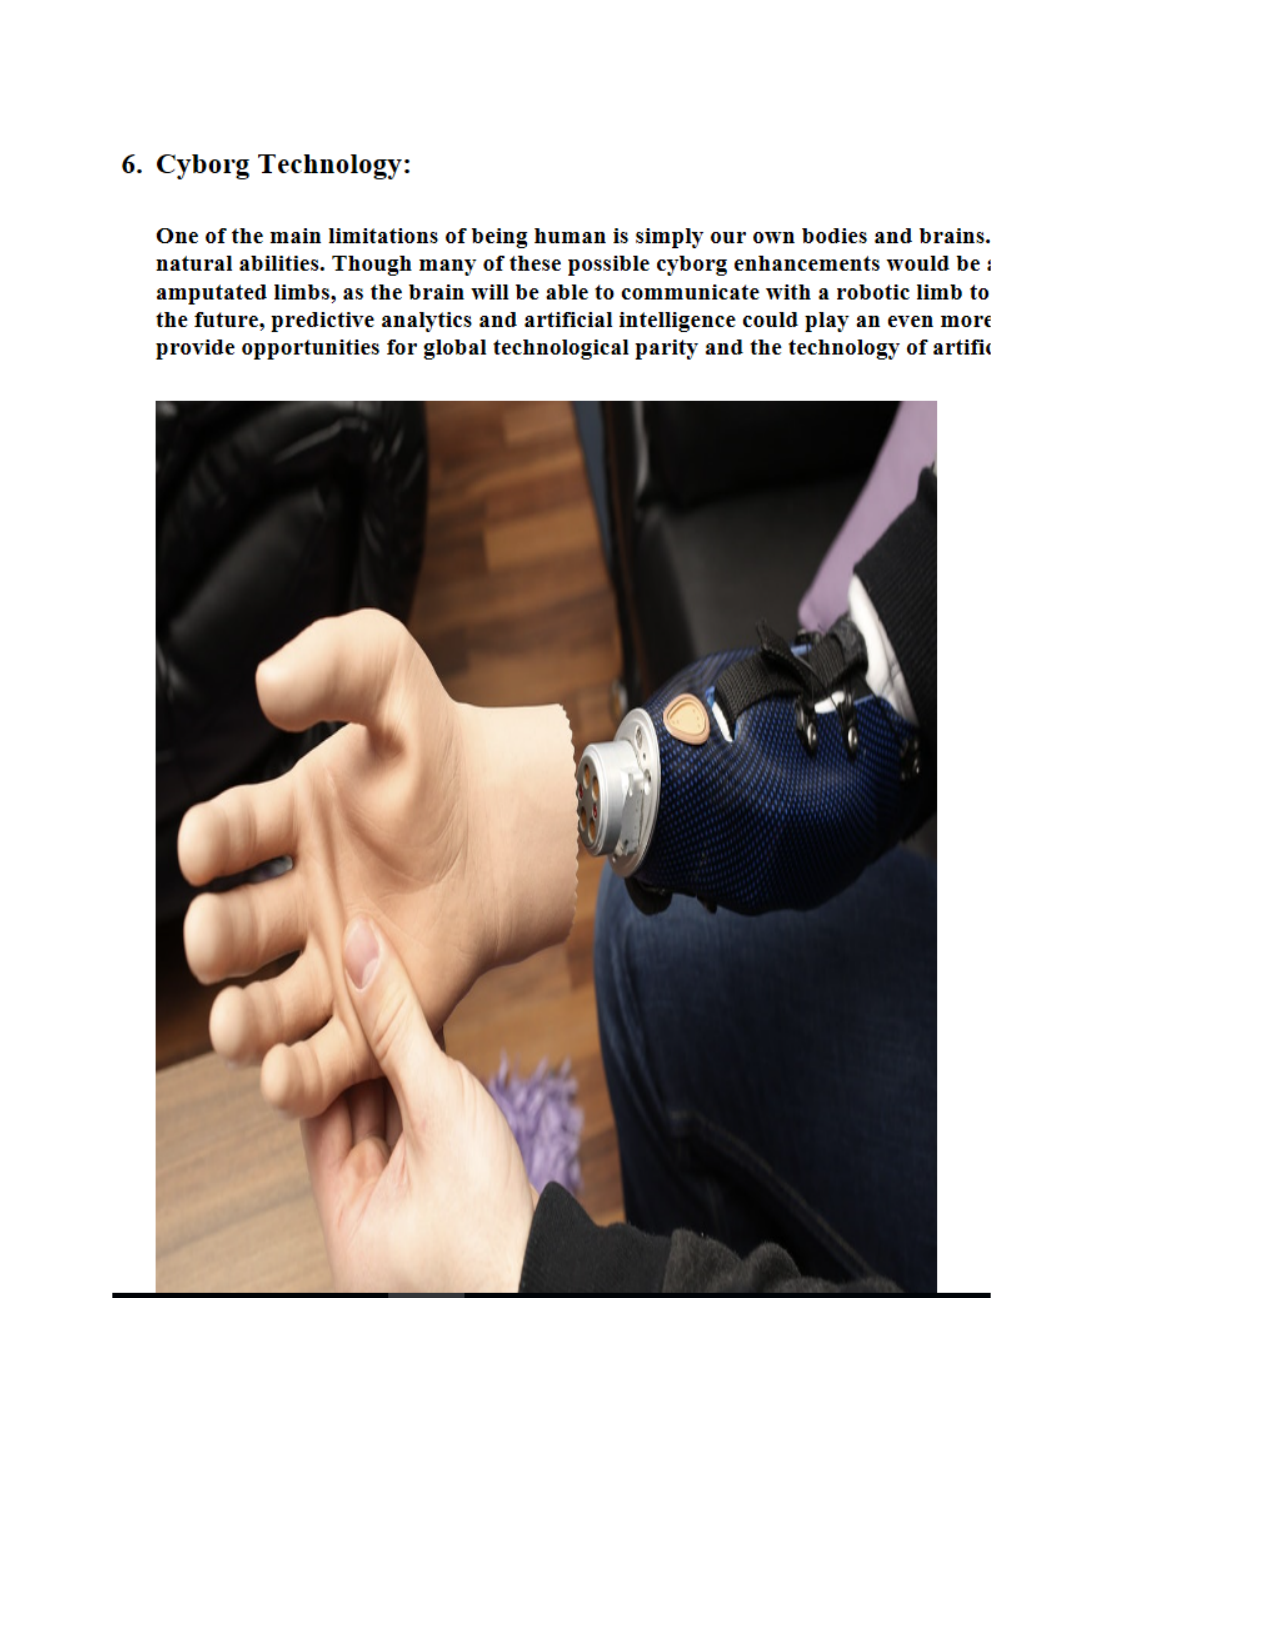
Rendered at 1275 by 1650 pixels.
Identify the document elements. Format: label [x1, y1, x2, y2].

picture [112, 147, 991, 1298]
